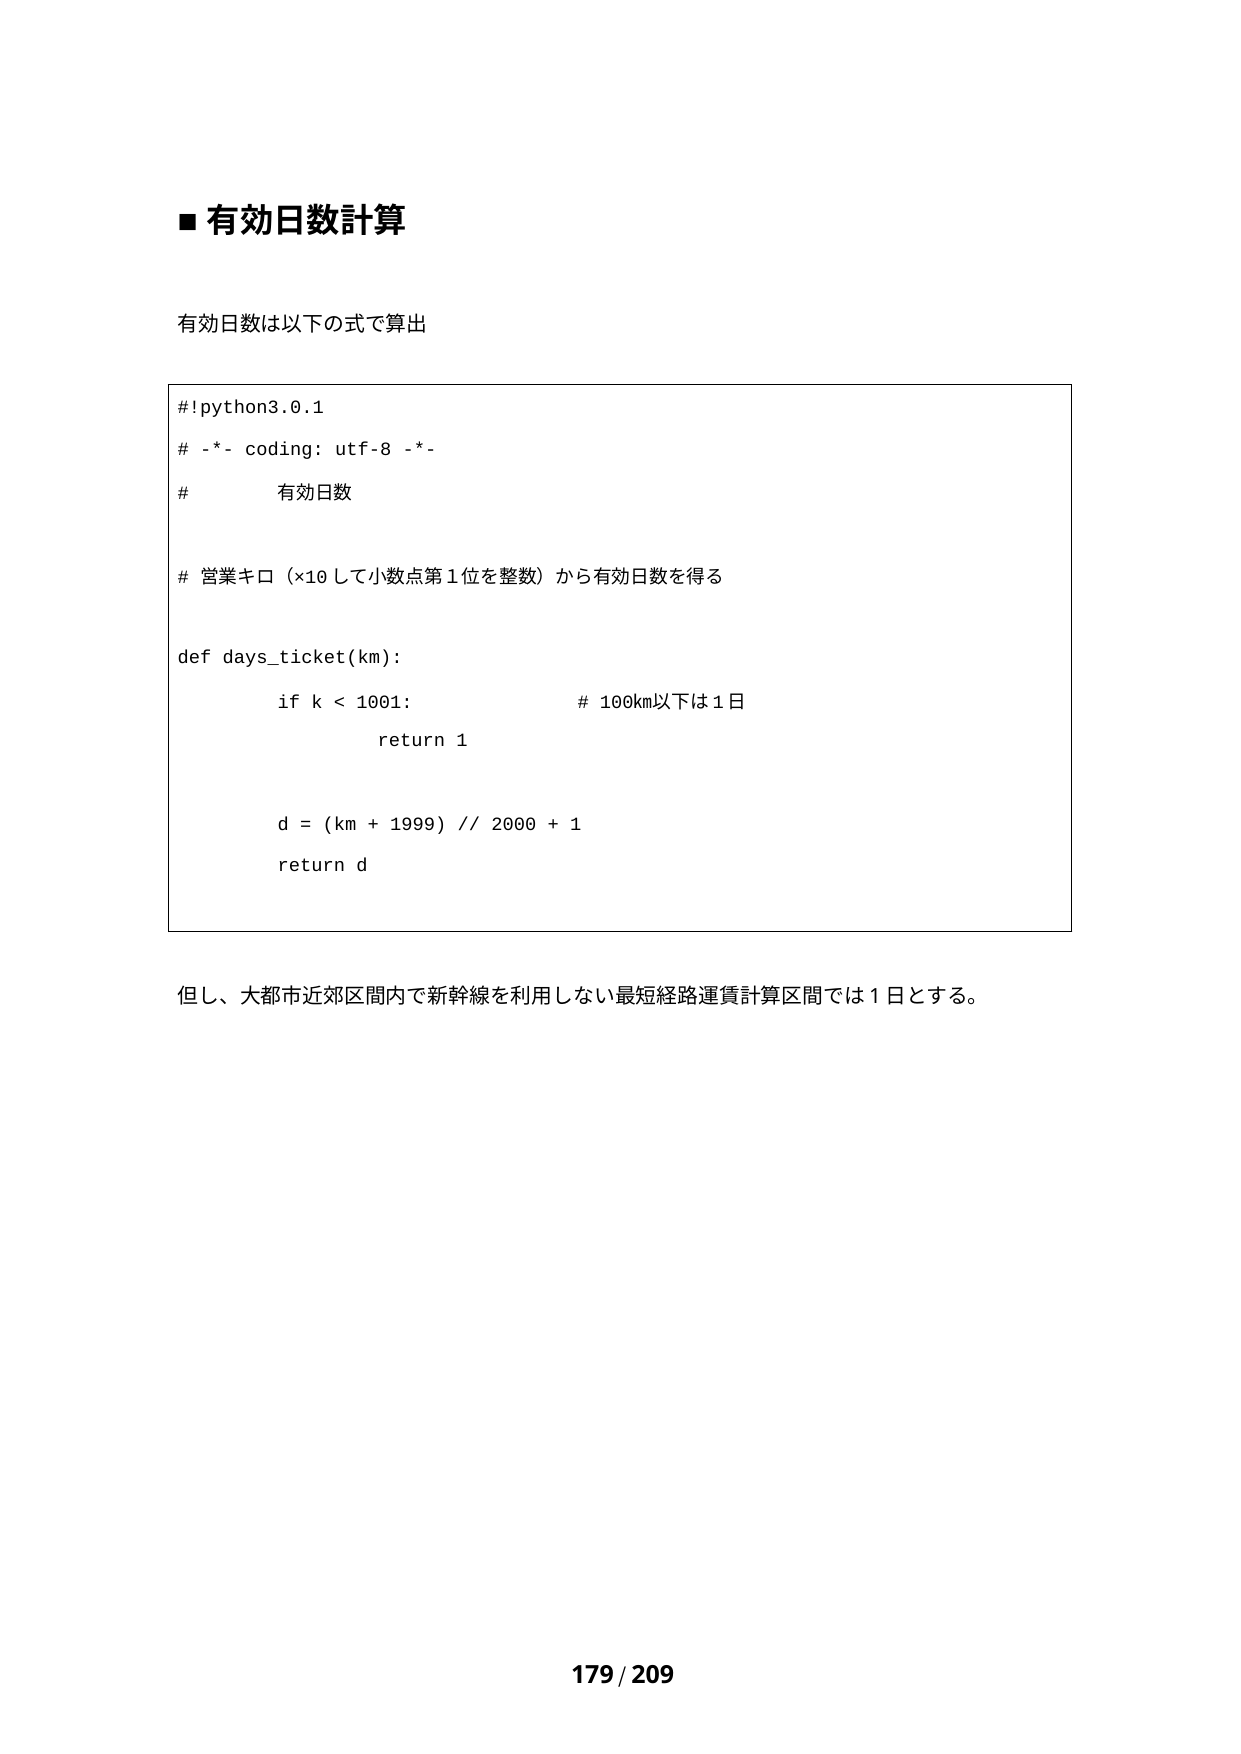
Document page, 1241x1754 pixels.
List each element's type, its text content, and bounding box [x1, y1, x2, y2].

text def days_ticket(km): [177, 637, 1063, 679]
text #!python3.0.1 [169, 385, 1071, 429]
subtitle ■ 有効日数計算 [177, 176, 1063, 259]
text # 営業キロ（×10して小数点第１位を整数）から有効日数を得る [177, 554, 1063, 596]
text return 1 [177, 721, 1063, 762]
text # -*- coding: utf-8 -*- [177, 429, 1063, 471]
text if k < 1001: # 100㎞以下は1日 [177, 679, 1063, 721]
text # 有効日数 [177, 471, 1063, 512]
text d = (km + 1999) // 2000 + 1 [177, 804, 1063, 846]
text return d [177, 846, 1063, 887]
text 但し、大都市近郊区間内で新幹線を利用しない最短経路運賃計算区間では1日とする。 [177, 974, 1063, 1016]
text 有効日数は以下の式で算出 [177, 301, 1063, 343]
